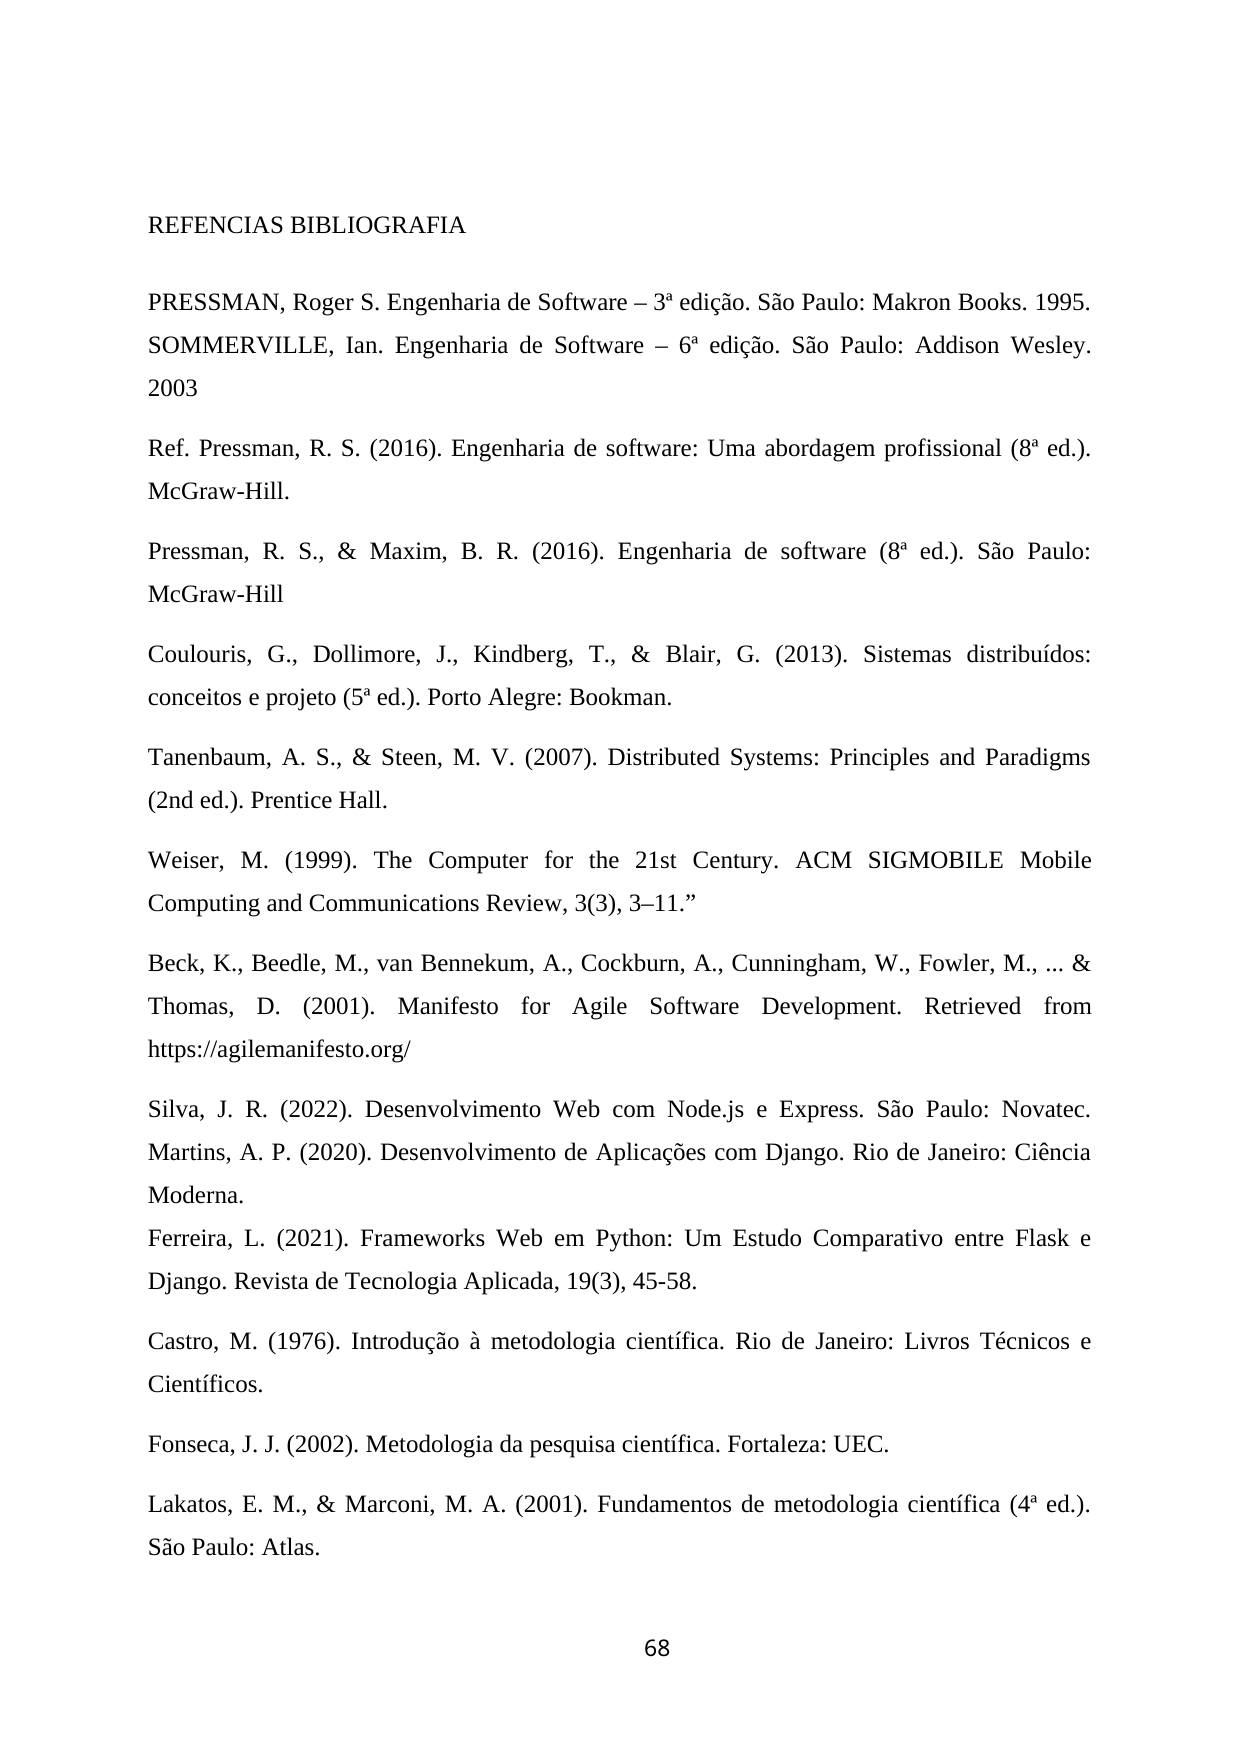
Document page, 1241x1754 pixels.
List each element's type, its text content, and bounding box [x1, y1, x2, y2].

text Beck, K., Beedle, M., van Bennekum, A., Cockburn, A., Cunningham, W., Fowler, M., ... & Thomas, D. (2001). Manifesto for Agile Software Development. Retrieved from https://agilemanifesto.org/ [148, 948, 1092, 1063]
subtitle REFENCIAS BIBLIOGRAFIA [148, 211, 1092, 239]
text PRESSMAN, Roger S. Engenharia de Software – 3ª edição. São Paulo: Makron Books. 1995. SOMMERVILLE, Ian. Engenharia de Software – 6ª edição. São Paulo: Addison Wesley. 2003 [148, 287, 1092, 402]
text Coulouris, G., Dollimore, J., Kindberg, T., & Blair, G. (2013). Sistemas distribuídos: conceitos e projeto (5ª ed.). Porto Alegre: Bookman. [148, 639, 1092, 711]
text Silva, J. R. (2022). Desenvolvimento Web com Node.js e Express. São Paulo: Novatec. Martins, A. P. (2020). Desenvolvimento de Aplicações com Django. Rio de Janeiro: Ciência Moderna. Ferreira, L. (2021). Frameworks Web em Python: Um Estudo Comparativo entre Flask e Django. Revista de Tecnologia Aplicada, 19(3), 45-58. [148, 1094, 1092, 1295]
text Weiser, M. (1999). The Computer for the 21st Century. ACM SIGMOBILE Mobile Computing and Communications Review, 3(3), 3–11.” [148, 845, 1092, 917]
text Ref. Pressman, R. S. (2016). Engenharia de software: Uma abordagem profissional (8ª ed.). McGraw-Hill. [148, 433, 1092, 505]
text Castro, M. (1976). Introdução à metodologia científica. Rio de Janeiro: Livros Técnicos e Científicos. [148, 1326, 1092, 1398]
text Lakatos, E. M., & Marconi, M. A. (2001). Fundamentos de metodologia científica (4ª ed.). São Paulo: Atlas. [148, 1489, 1092, 1561]
text Pressman, R. S., & Maxim, B. R. (2016). Engenharia de software (8ª ed.). São Paulo: McGraw-Hill [148, 536, 1092, 608]
text Fonseca, J. J. (2002). Metodologia da pesquisa científica. Fortaleza: UEC. [148, 1429, 1092, 1458]
text Tanenbaum, A. S., & Steen, M. V. (2007). Distributed Systems: Principles and Paradigms (2nd ed.). Prentice Hall. [148, 742, 1092, 814]
